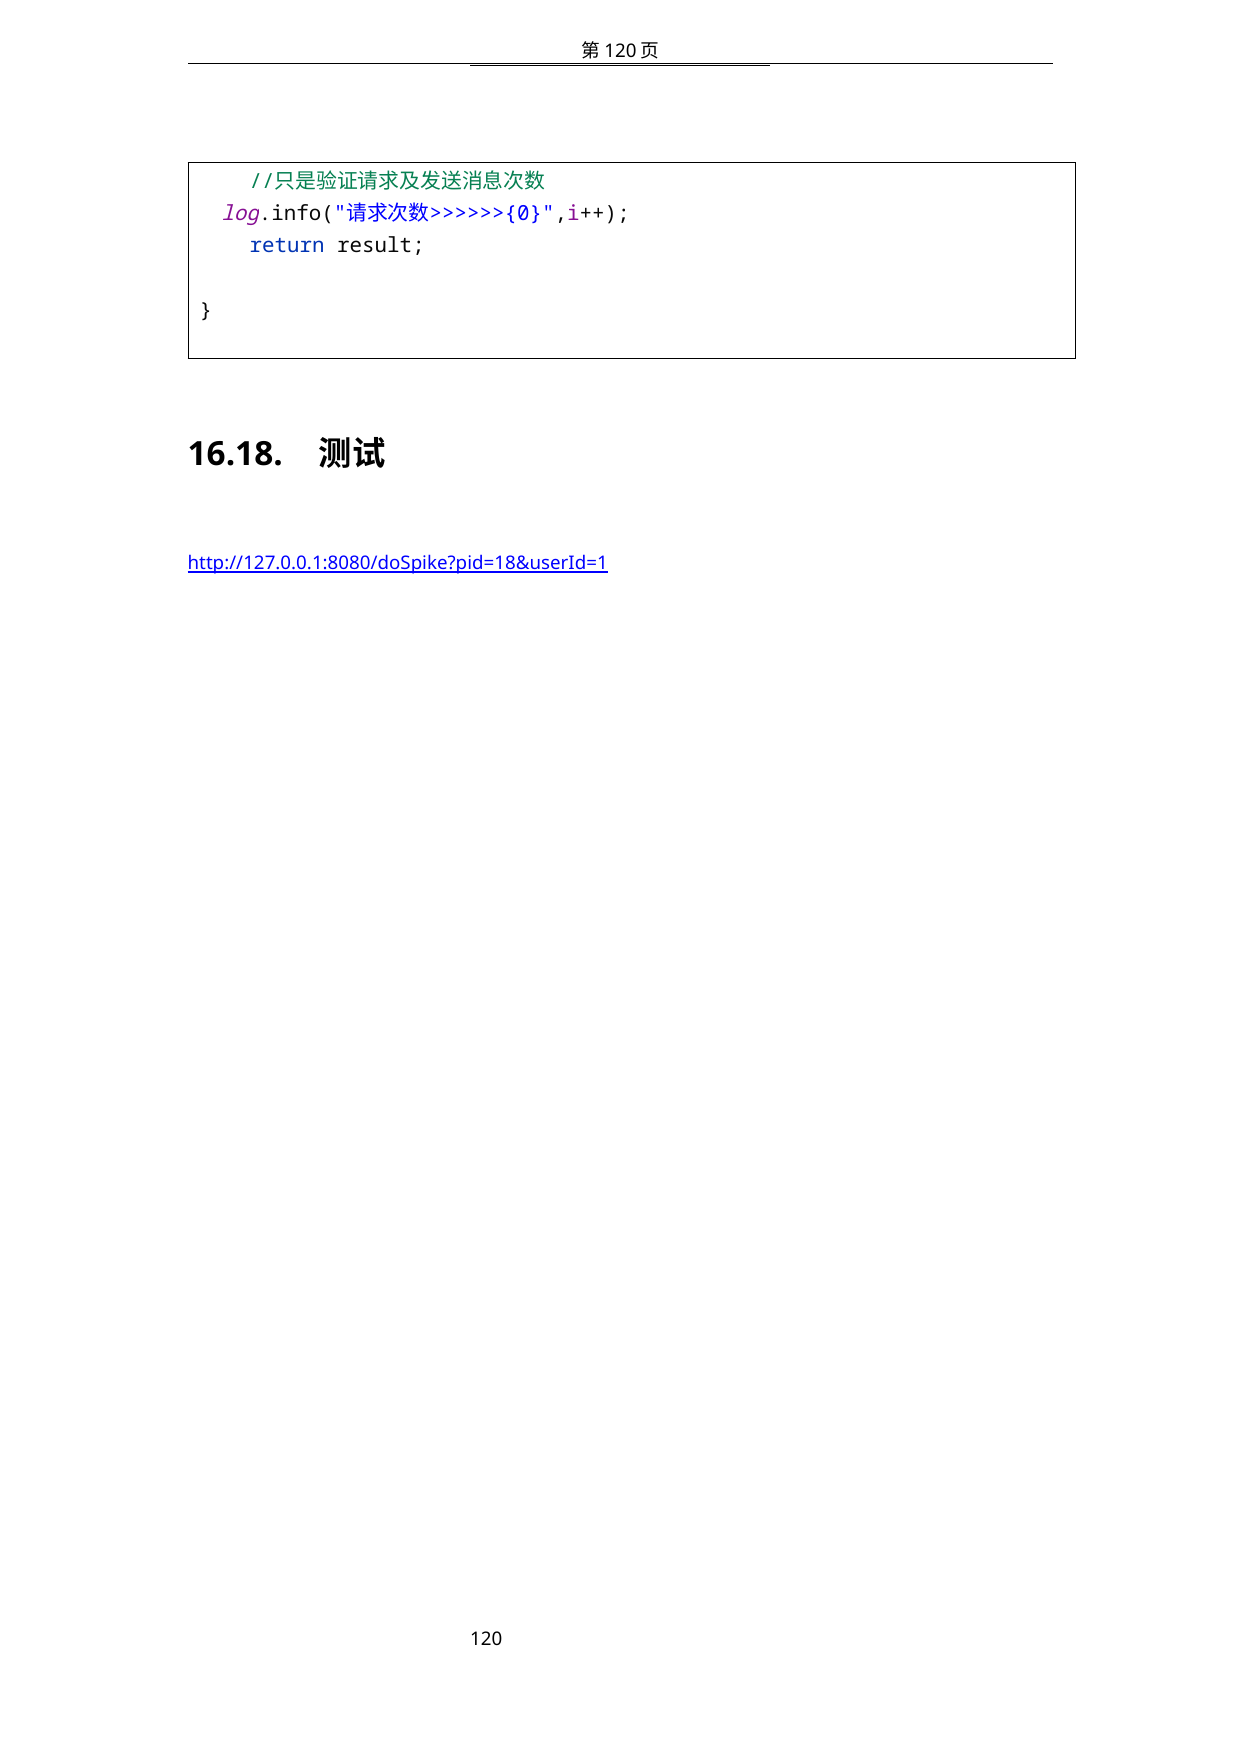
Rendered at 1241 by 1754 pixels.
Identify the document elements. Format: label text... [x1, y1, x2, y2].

text http://127.0.0.1:8080/doSpike?pid=18&userId=1 [187, 546, 1053, 578]
subtitle 测试 [187, 419, 1053, 484]
